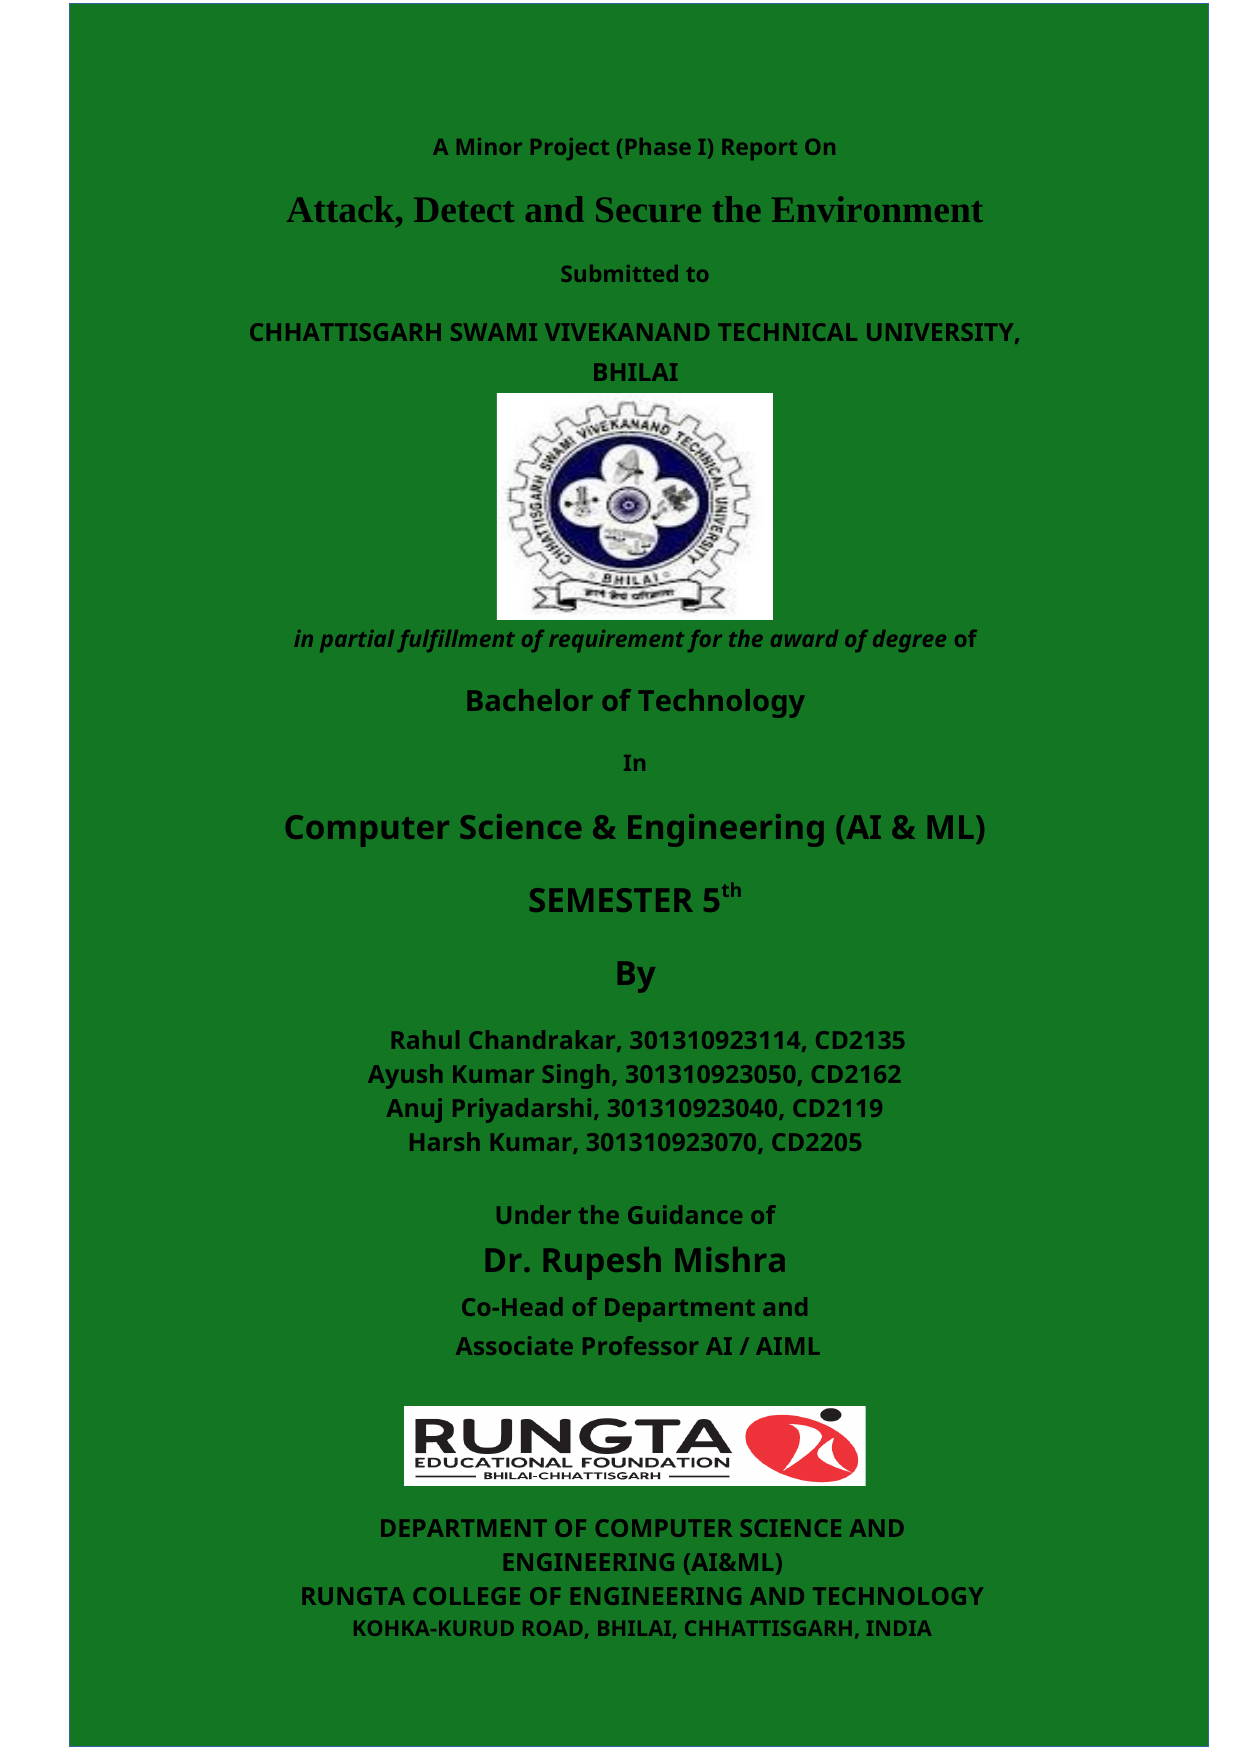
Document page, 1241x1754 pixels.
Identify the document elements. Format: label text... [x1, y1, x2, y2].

text By [89, 949, 1181, 995]
text Ayush Kumar Singh, 301310923050, CD2162 [89, 1057, 1181, 1091]
text A Minor Project (Phase I) Report On [89, 131, 1181, 162]
text Rahul Chandrakar, 301310923114, CD2135 [89, 1022, 1181, 1057]
text Harsh Kumar, 301310923070, CD2205 [89, 1125, 1181, 1159]
text in partial fulfillment of requirement for the award of degree of [89, 623, 1181, 655]
text Co-Head of Department and [89, 1289, 1181, 1323]
text SEMESTER 5th [89, 876, 1181, 922]
text Associate Professor AI / AIML [89, 1328, 1181, 1362]
text Submitted to [89, 258, 1181, 289]
text Under the Guidance of [89, 1198, 1181, 1232]
text In [89, 747, 1181, 778]
text BHILAI [89, 354, 1181, 388]
text Attack, Detect and Secure the Environment [89, 188, 1181, 231]
text Bachelor of Technology [89, 680, 1181, 720]
text Anuj Priyadarshi, 301310923040, CD2119 [89, 1091, 1181, 1125]
picture [496, 393, 773, 620]
text CHHATTISGARH SWAMI VIVEKANAND TECHNICAL UNIVERSITY, [89, 315, 1181, 349]
text Computer Science & Engineering (AI & ML) [89, 803, 1181, 849]
text Dr. Rupesh Mishra [89, 1237, 1181, 1282]
